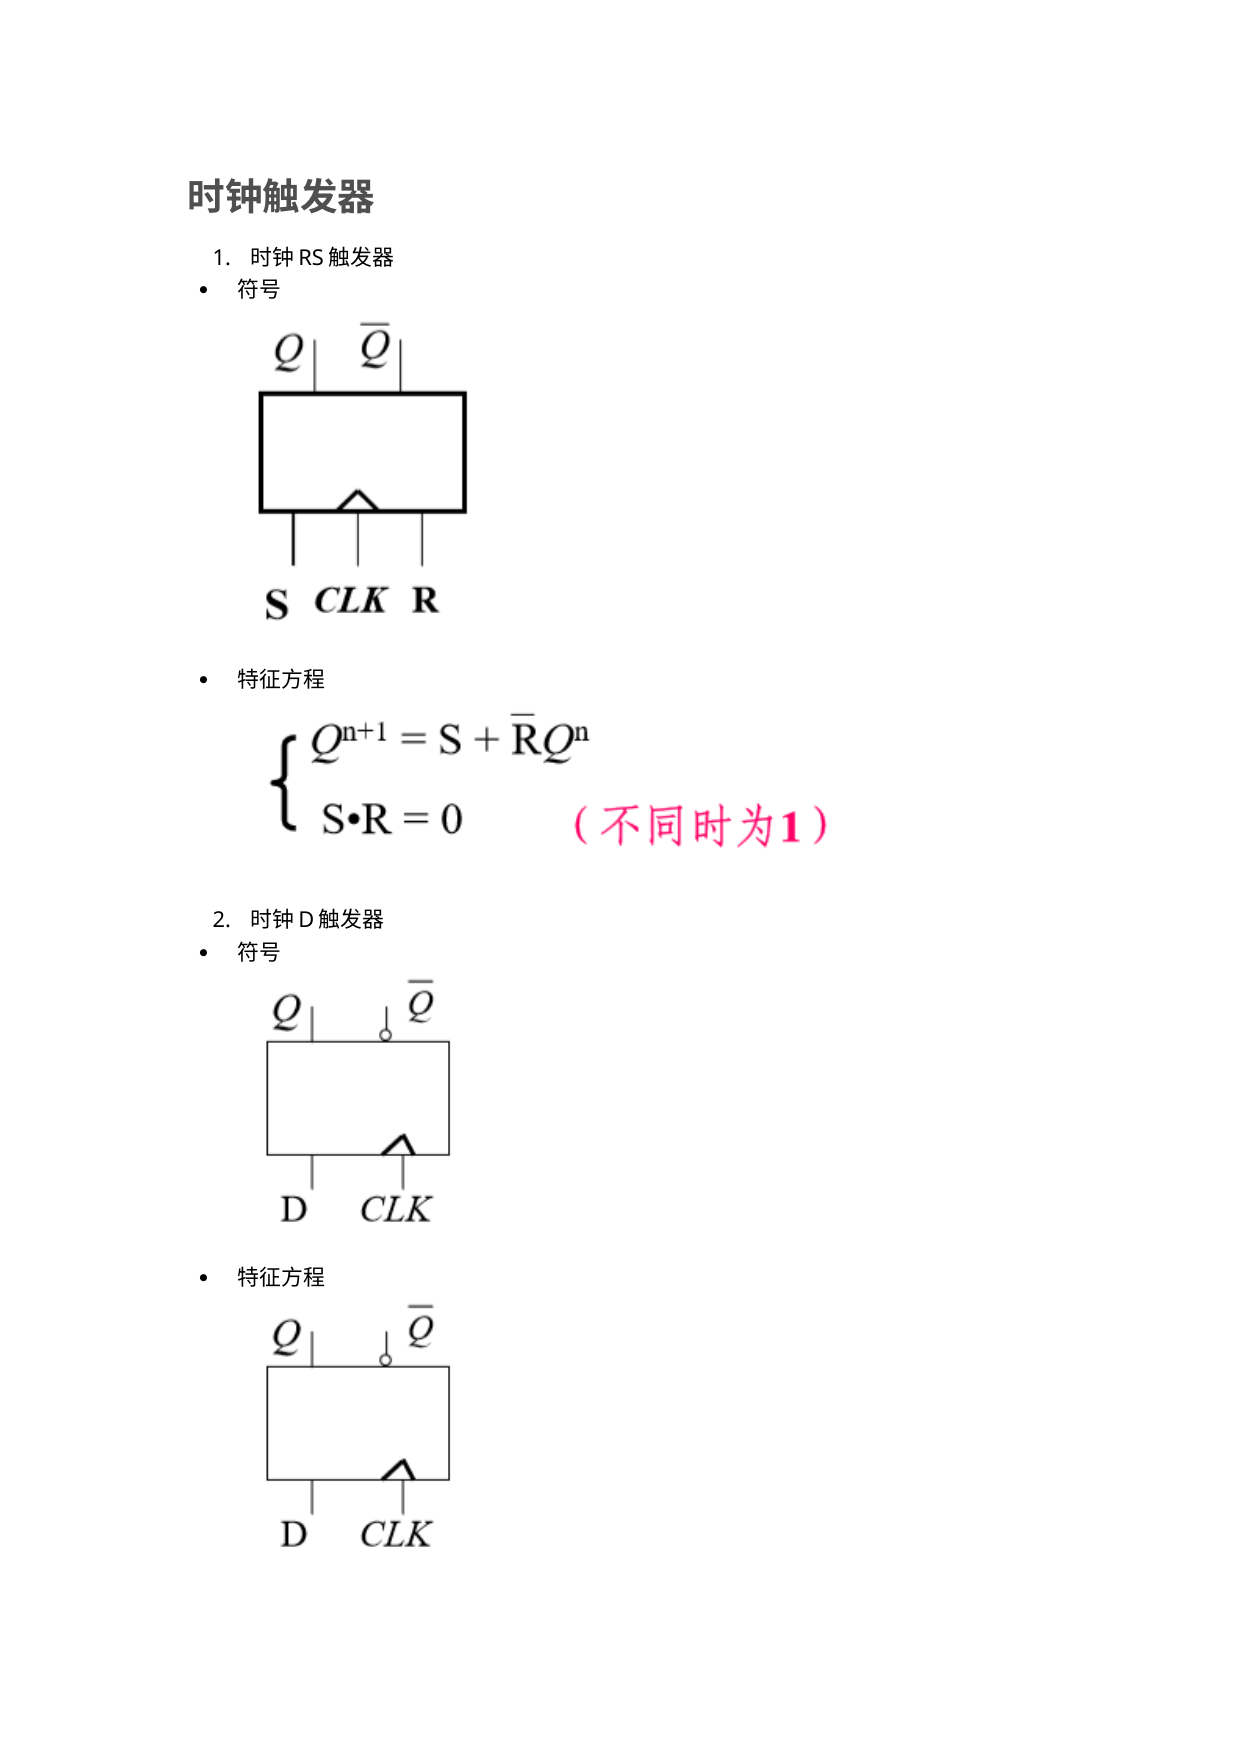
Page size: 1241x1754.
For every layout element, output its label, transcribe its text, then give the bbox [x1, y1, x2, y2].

picture [237, 304, 511, 635]
picture [237, 694, 869, 879]
picture [237, 1292, 494, 1580]
picture [237, 967, 494, 1255]
list 时钟D触发器 [212, 902, 1053, 934]
subtitle 时钟触发器 [187, 162, 1053, 227]
list 时钟RS触发器 [212, 239, 1053, 272]
